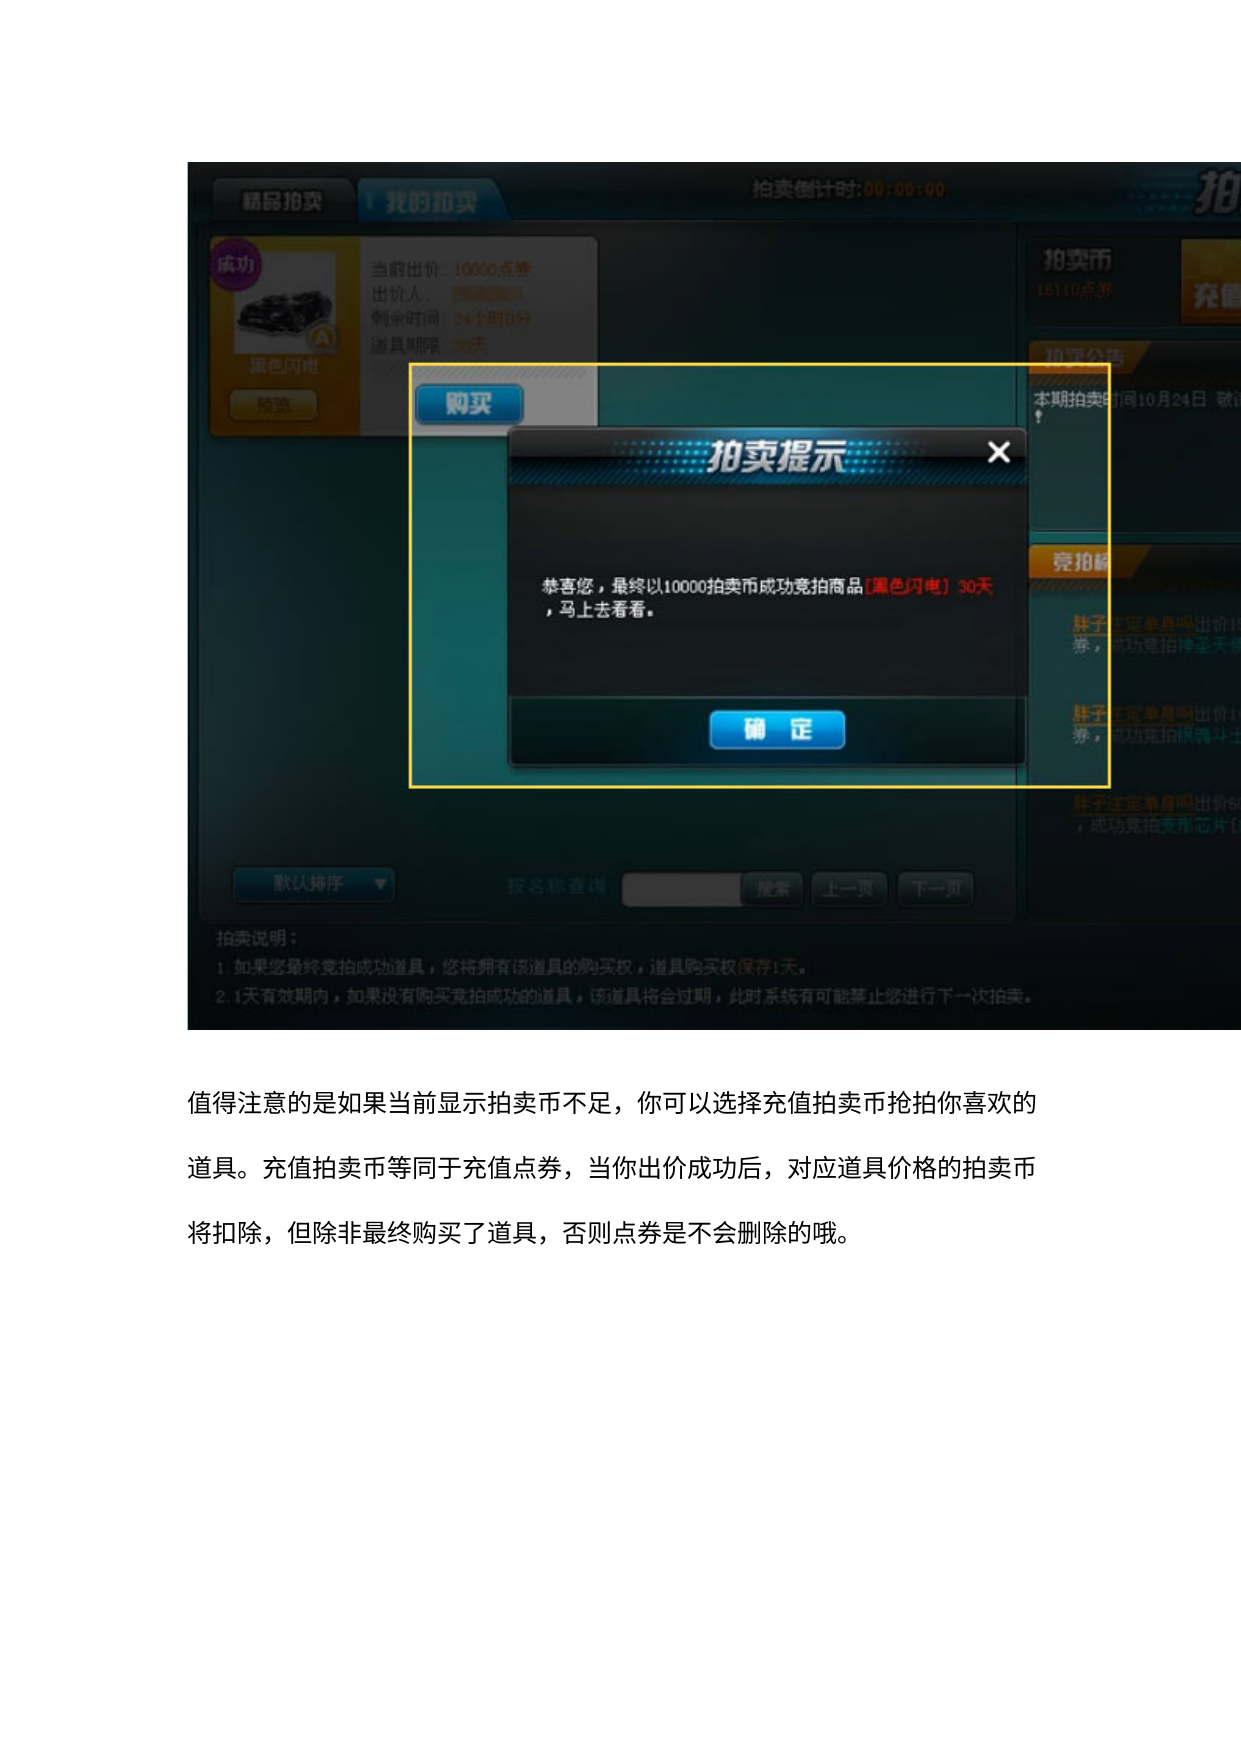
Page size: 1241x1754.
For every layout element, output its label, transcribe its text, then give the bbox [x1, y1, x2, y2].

text 值得注意的是如果当前显示拍卖币不足，你可以选择充值拍卖币抢拍你喜欢的道具。充值拍卖币等同于充值点券，当你出价成功后，对应道具价格的拍卖币将扣除，但除非最终购买了道具，否则点券是不会删除的哦。 [187, 1069, 1053, 1264]
picture [187, 162, 1241, 1030]
